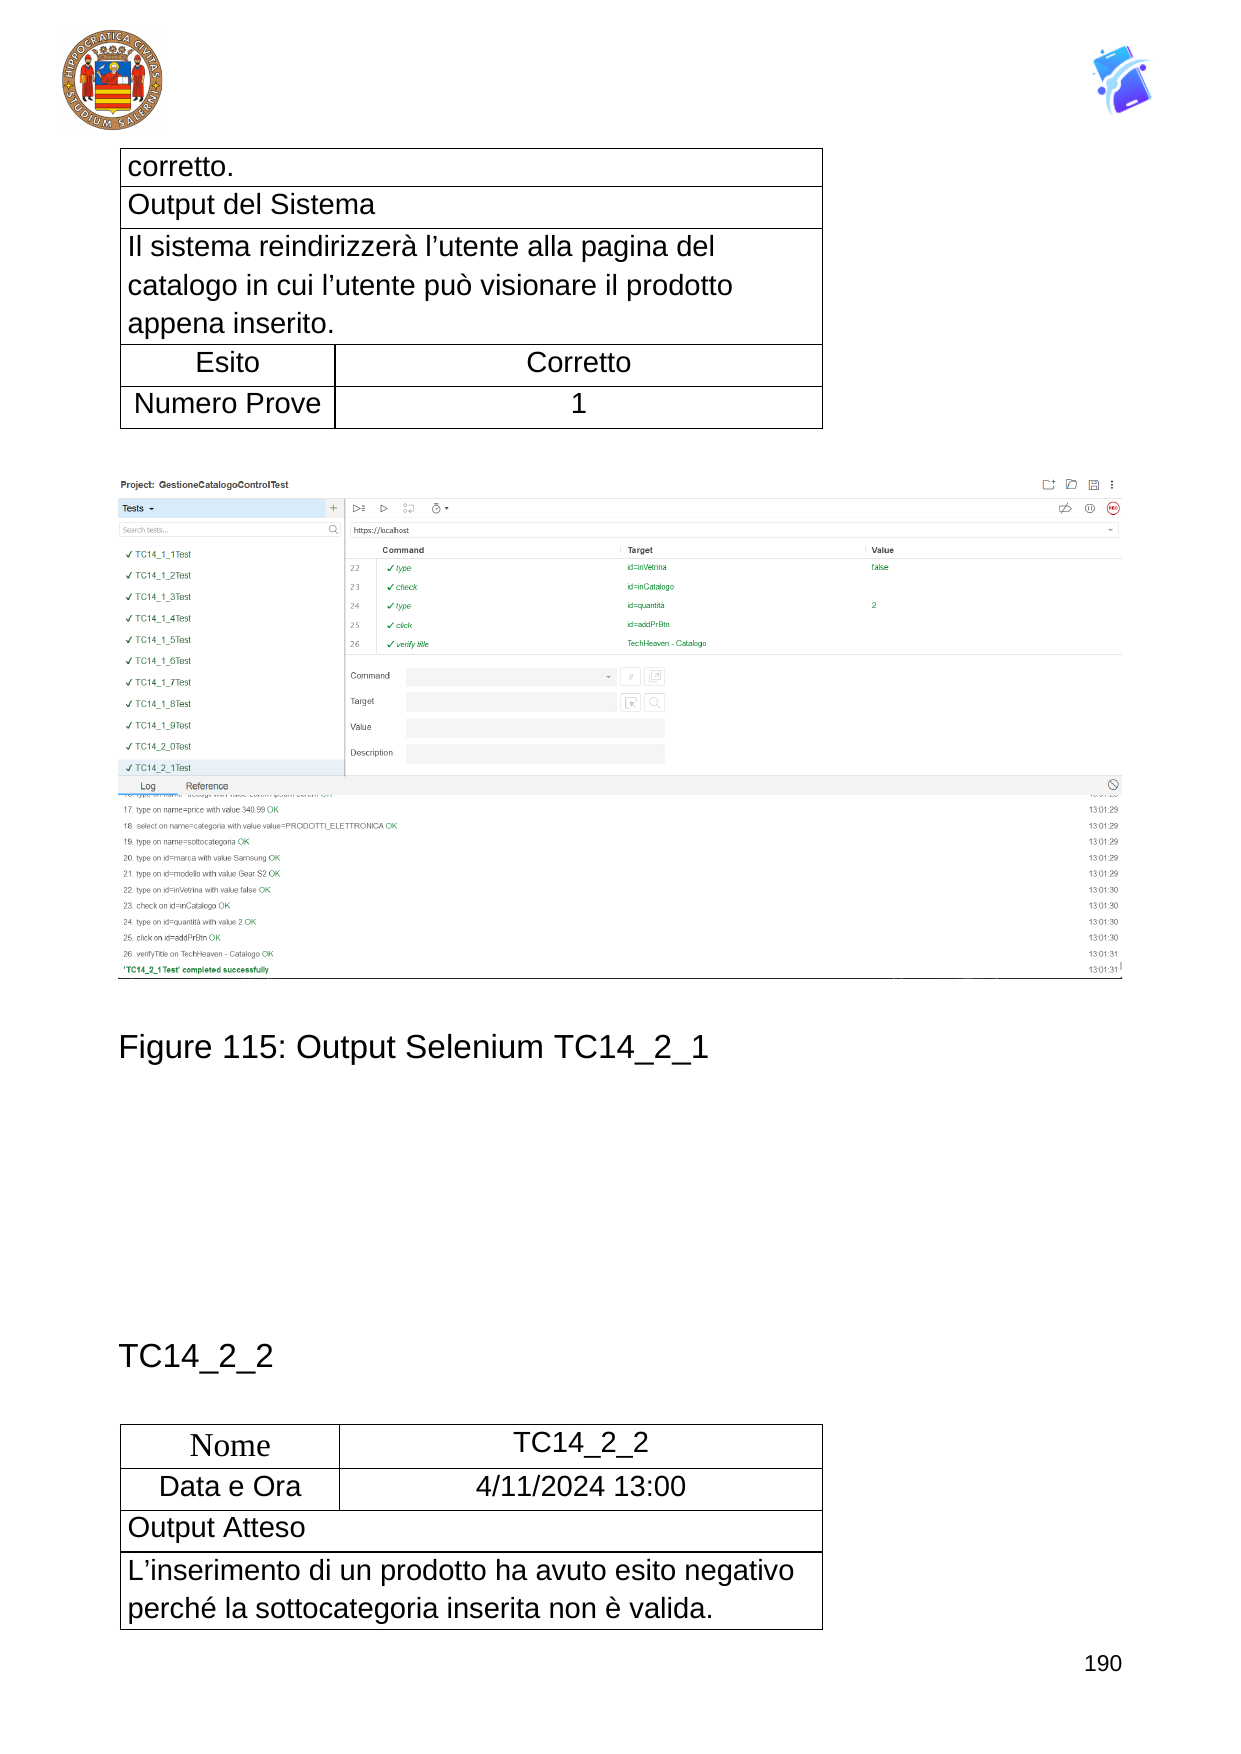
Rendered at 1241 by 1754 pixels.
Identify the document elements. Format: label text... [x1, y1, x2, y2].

picture [118, 472, 1123, 979]
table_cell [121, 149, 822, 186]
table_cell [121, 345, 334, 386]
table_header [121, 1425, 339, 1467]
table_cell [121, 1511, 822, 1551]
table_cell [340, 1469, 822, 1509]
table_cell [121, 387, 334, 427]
text TC14_2_2 [118, 1336, 1122, 1374]
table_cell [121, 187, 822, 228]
picture [61, 29, 163, 131]
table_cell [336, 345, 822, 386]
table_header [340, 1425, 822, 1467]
picture [1066, 25, 1178, 147]
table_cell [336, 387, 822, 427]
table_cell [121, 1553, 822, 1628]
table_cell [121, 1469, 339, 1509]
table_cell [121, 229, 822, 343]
text Figure 115: Output Selenium TC14_2_1 [118, 1027, 1122, 1065]
